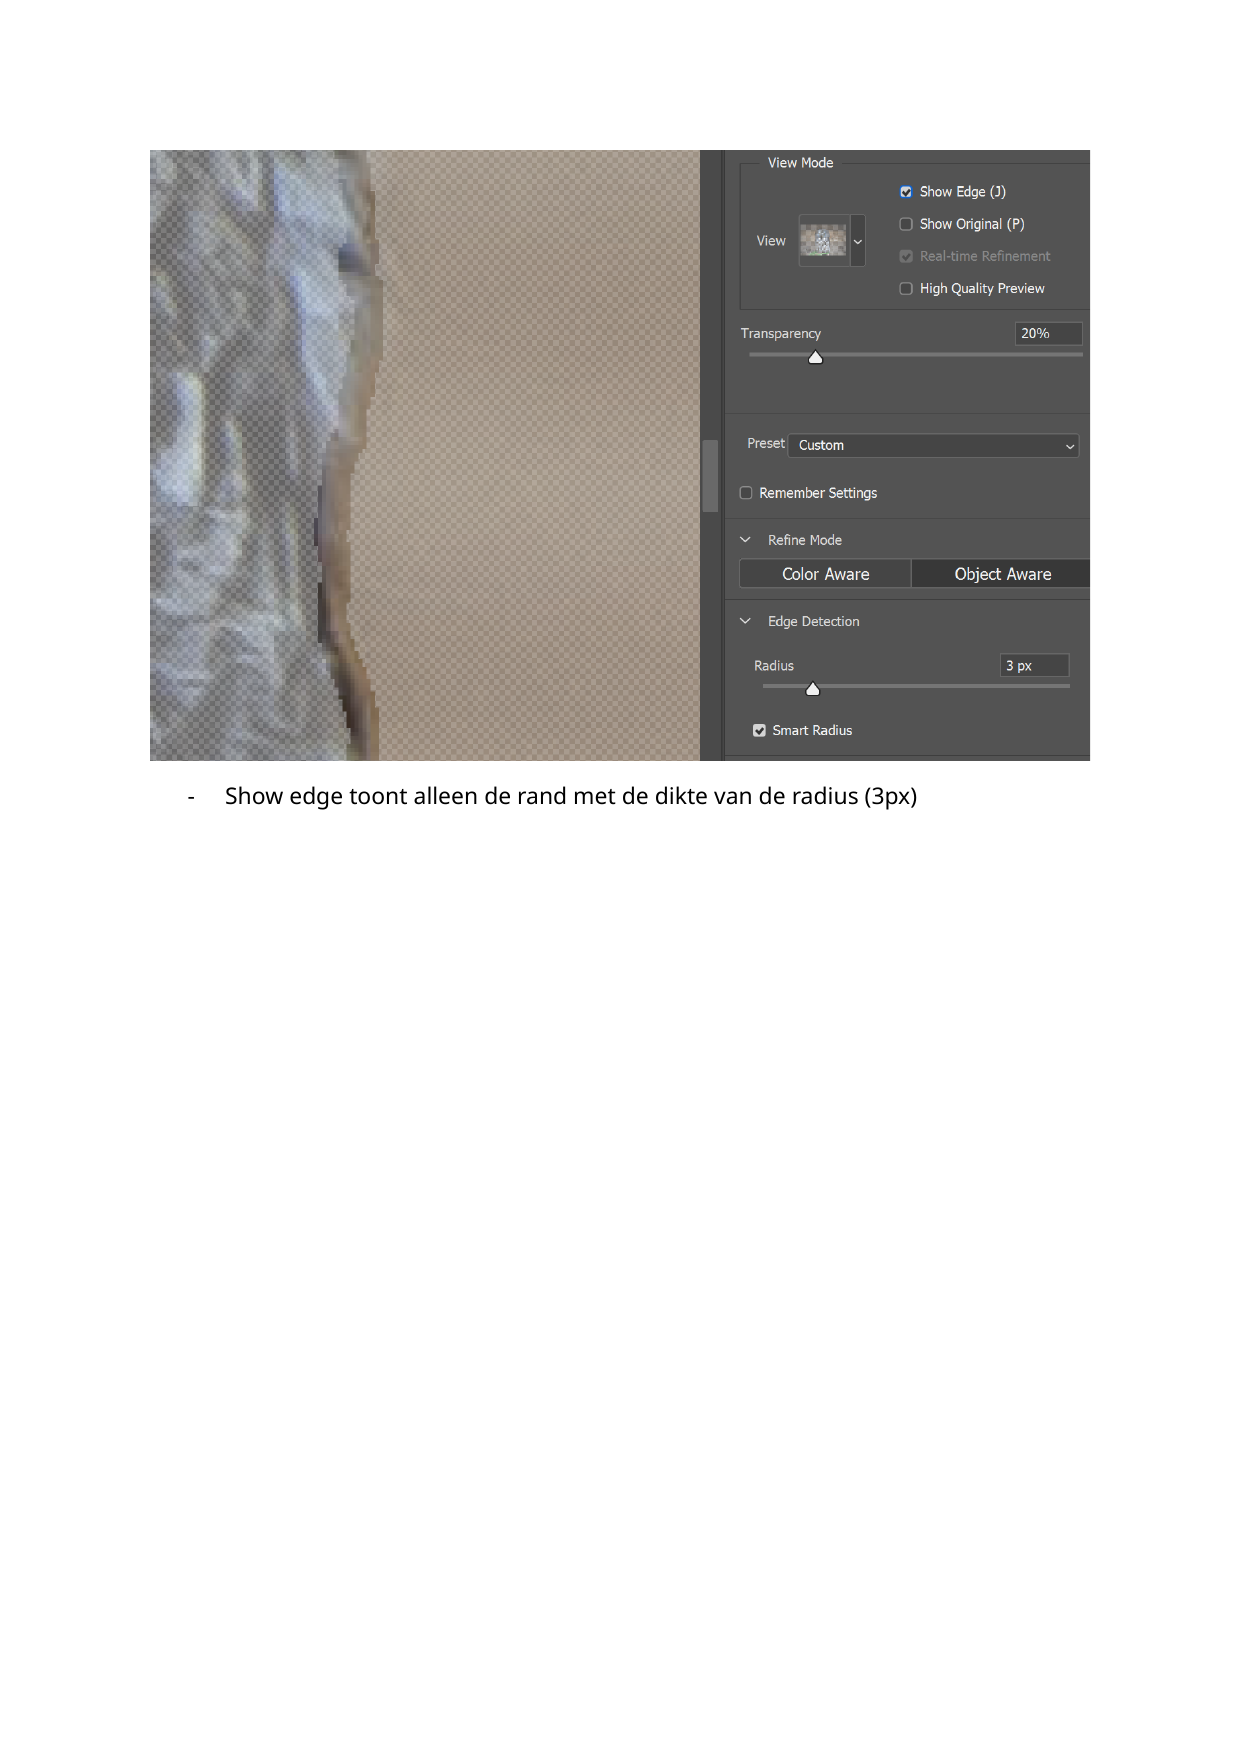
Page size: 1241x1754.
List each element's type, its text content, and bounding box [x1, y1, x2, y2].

list Show edge toont alleen de rand met de dikte van de radius (3px) [187, 780, 1090, 811]
picture [150, 150, 1091, 761]
